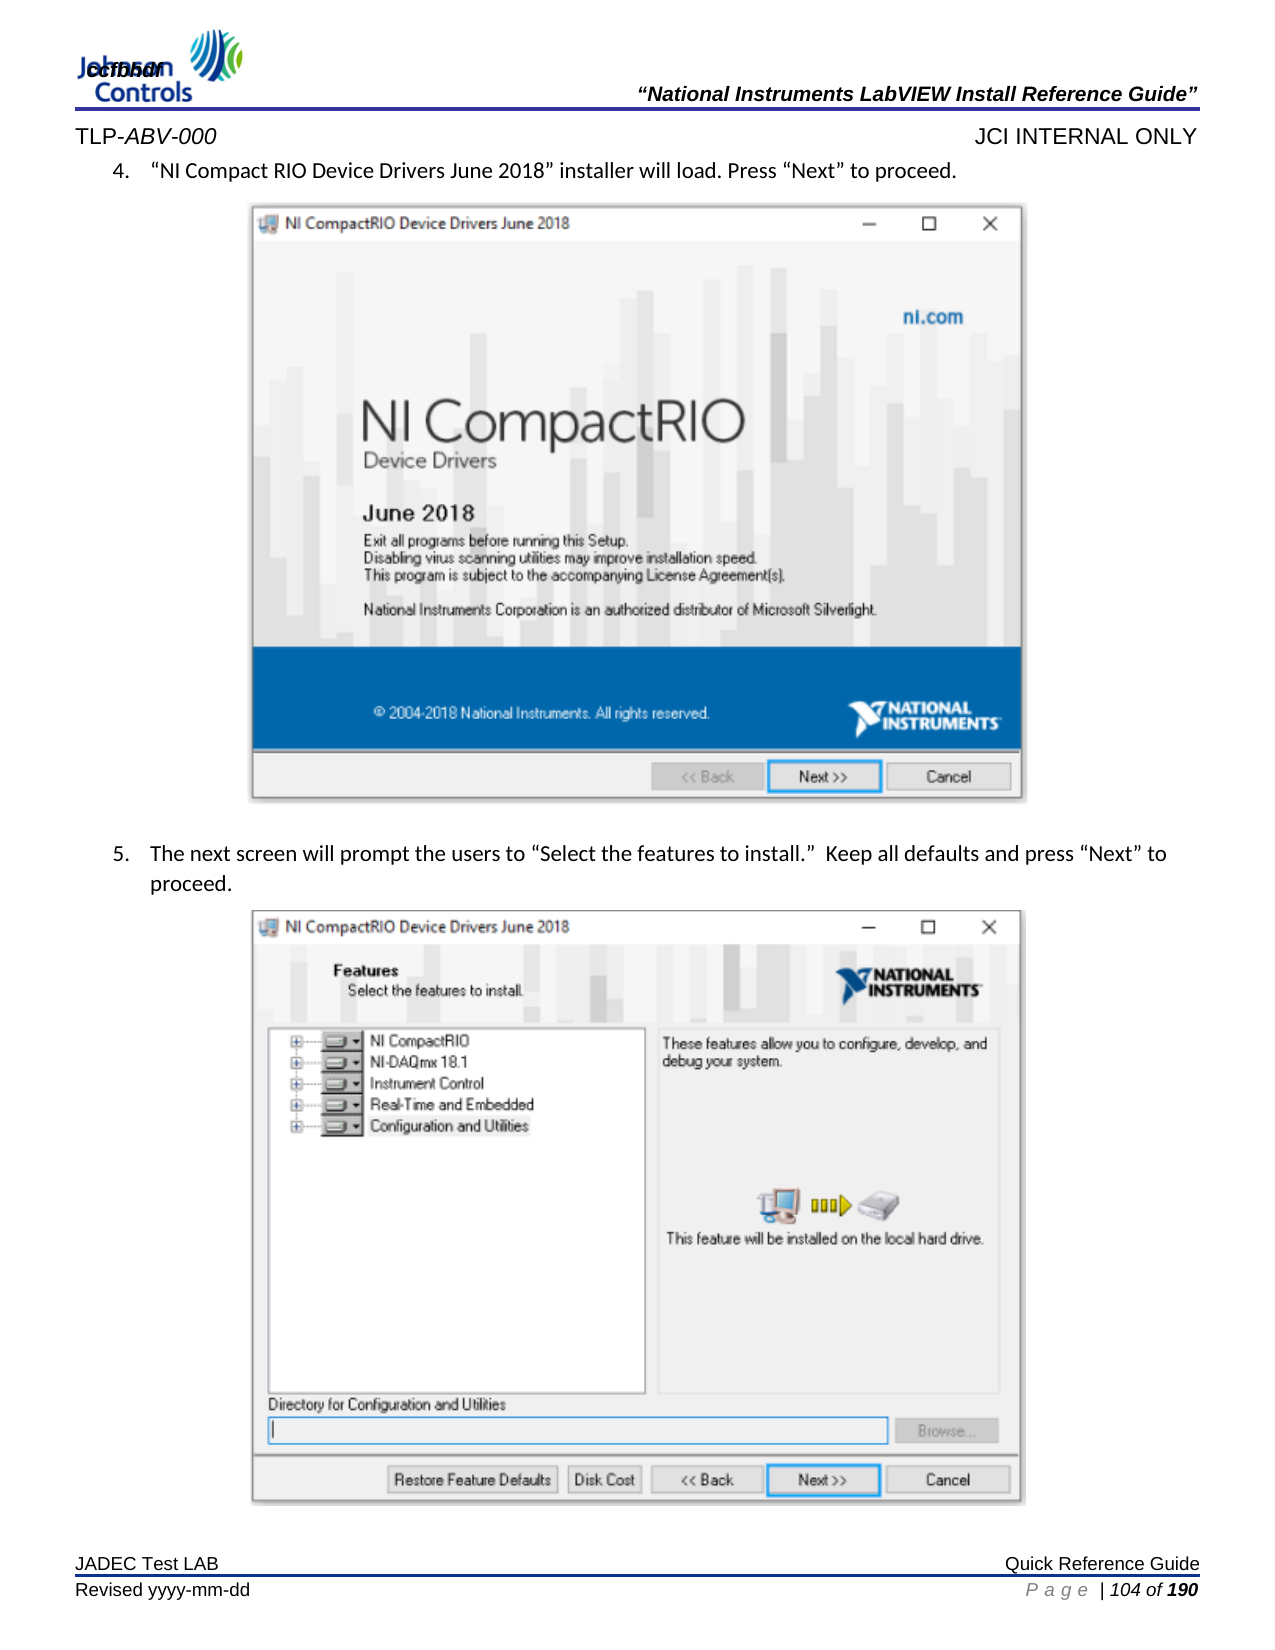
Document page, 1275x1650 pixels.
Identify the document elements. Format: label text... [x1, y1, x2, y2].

list “NI Compact RIO Device Drivers June 2018” installer will load. Press “Next” to proceed. [112, 156, 1200, 184]
picture [246, 201, 1029, 805]
picture [76, 26, 246, 105]
picture [249, 910, 1026, 1506]
list The next screen will prompt the users to “Select the features to install.” Keep all defaults and press “Next” to proceed. [112, 839, 1200, 897]
